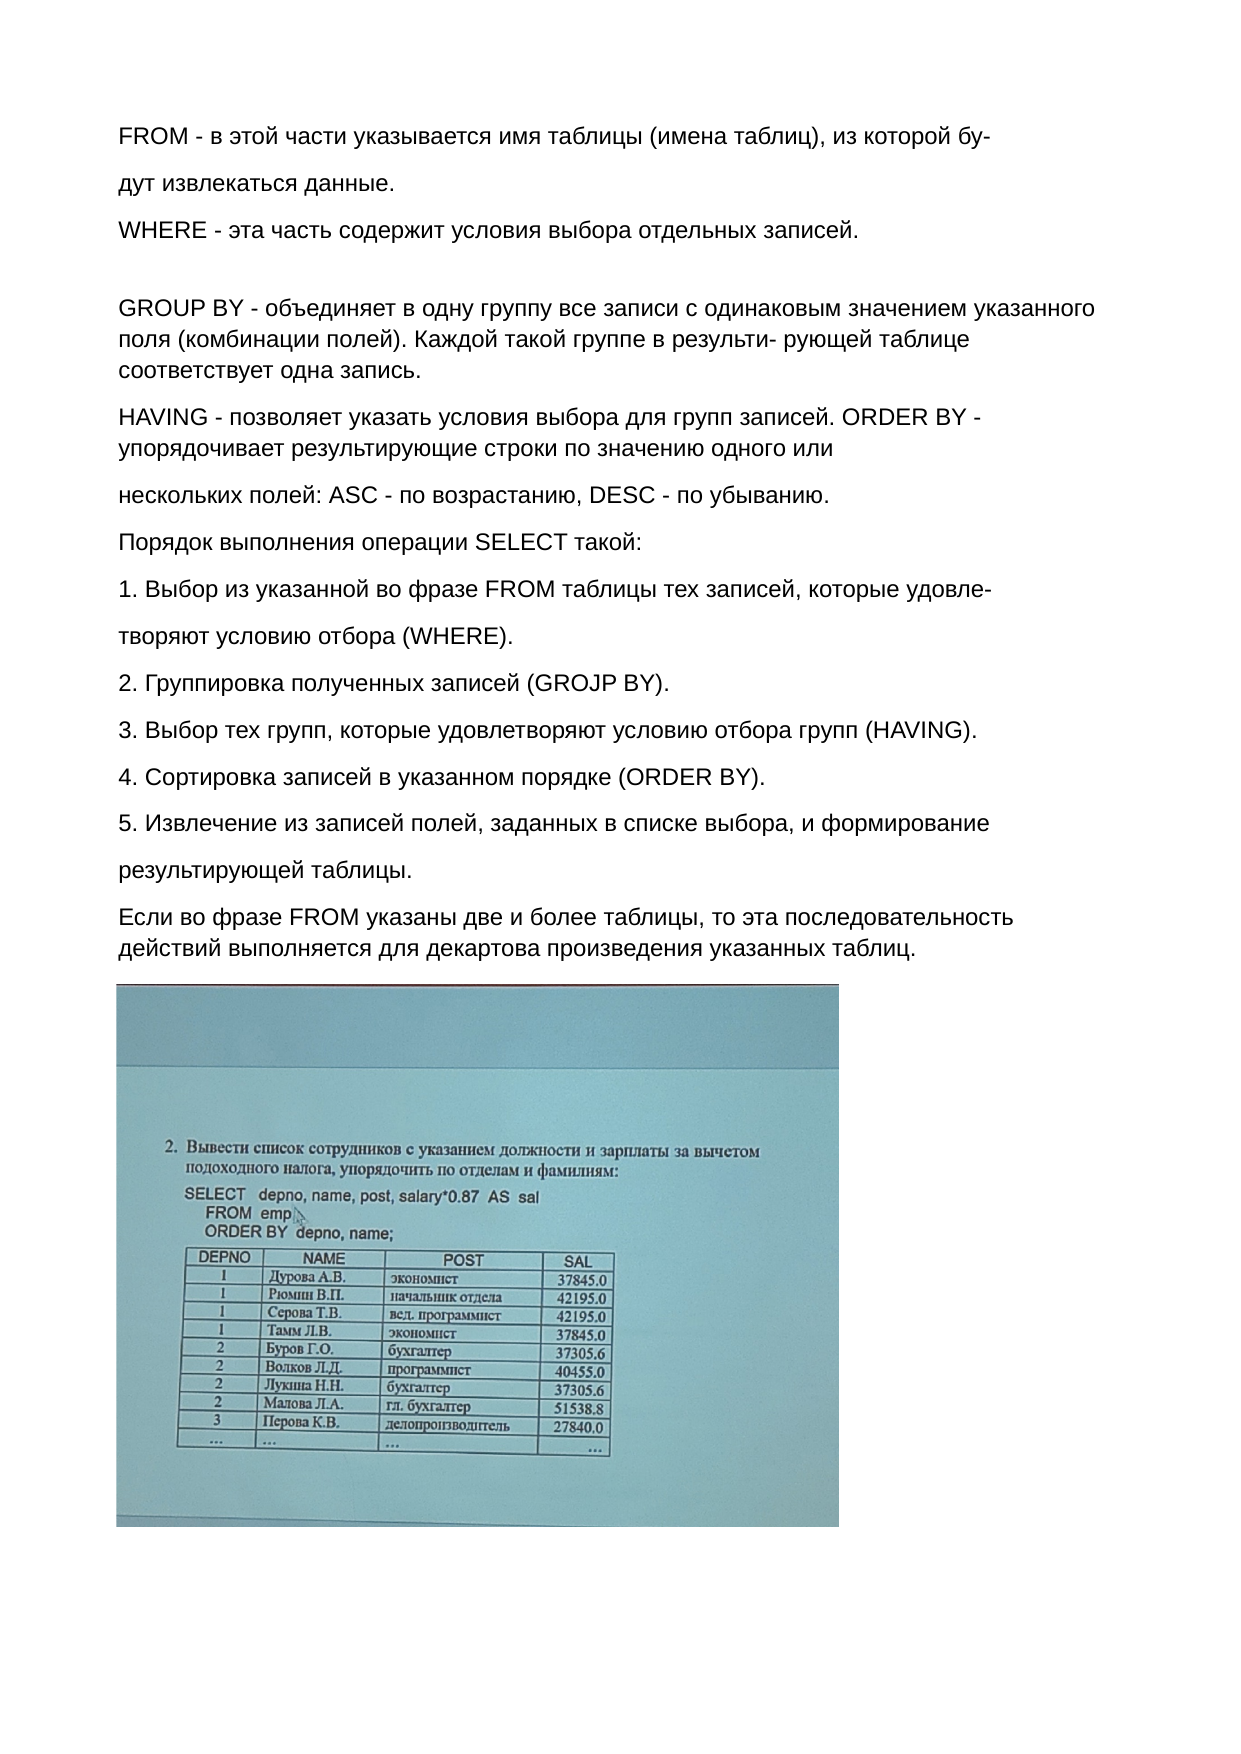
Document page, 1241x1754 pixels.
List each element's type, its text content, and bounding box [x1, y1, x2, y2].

text GROUP BY - объединяет в одну группу все записи с одинаковым значением указанного поля (комбинации полей). Каждой такой группе в результи- рующей таблице соответствует одна запись. [118, 290, 1122, 384]
picture [116, 984, 839, 1527]
text 5. Извлечение из записей полей, заданных в списке выбора, и формирование [118, 806, 1122, 837]
text HAVING - позволяет указать условия выбора для групп записей. ORDER BY - упорядочивает результирующие строки по значению одного или [118, 399, 1122, 462]
text творяют условию отбора (WHERE). [118, 618, 1122, 649]
text 4. Сортировка записей в указанном порядке (ORDER BY). [118, 759, 1122, 790]
text WHERE - эта часть содержит условия выбора отдельных записей. [118, 212, 1122, 243]
text результирующей таблицы. [118, 852, 1122, 884]
text 3. Выбор тех групп, которые удовлетворяют условию отбора групп (HAVING). [118, 712, 1122, 743]
text дут извлекаться данные. [118, 165, 1122, 196]
text 1. Выбор из указанной во фразе FROM таблицы тех записей, которые удовле- [118, 571, 1122, 602]
text 2. Группировка полученных записей (GROJP BY). [118, 665, 1122, 696]
text нескольких полей: ASC - по возрастанию, DESC - по убыванию. [118, 477, 1122, 509]
text FROM - в этой части указывается имя таблицы (имена таблиц), из которой бу- [118, 118, 1122, 149]
text Если во фразе FROM указаны две и более таблицы, то эта последовательность действий выполняется для декартова произведения указанных таблиц. [118, 899, 1122, 962]
text Порядок выполнения операции SELECT такой: [118, 524, 1122, 556]
